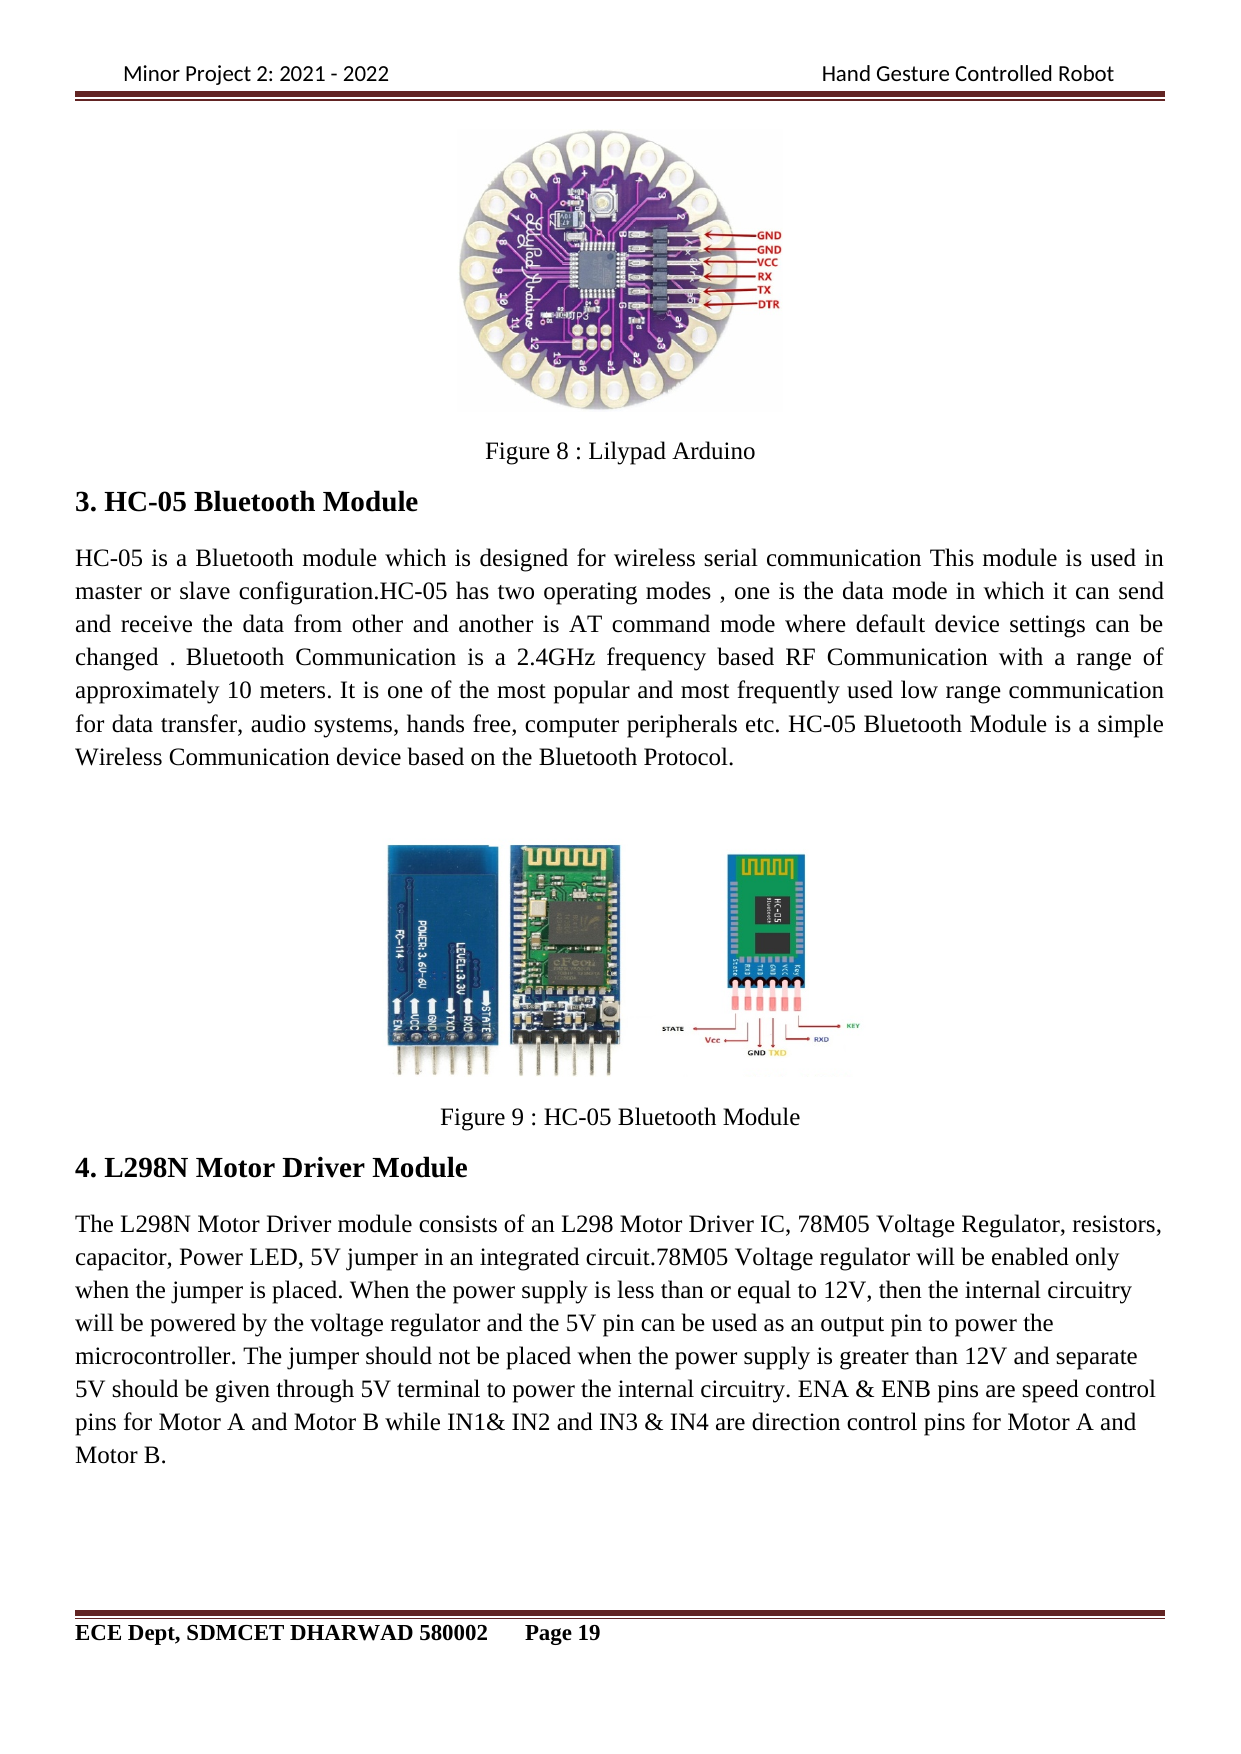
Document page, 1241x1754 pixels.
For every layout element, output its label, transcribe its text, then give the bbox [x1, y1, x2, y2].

text 3. HC-05 Bluetooth Module [75, 484, 1165, 517]
picture [457, 129, 783, 412]
picture [372, 838, 868, 1077]
text HC-05 is a Bluetooth module which is designed for wireless serial communication This module is used in master or slave configuration.HC-05 has two operating modes , one is the data mode in which it can send and receive the data from other and another is AT command mode where default device settings can be changed . Bluetooth Communication is a 2.4GHz frequency based RF Communication with a range of approximately 10 meters. It is one of the most popular and most frequently used low range communication for data transfer, audio systems, hands free, computer peripherals etc. HC-05 Bluetooth Module is a simple Wireless Communication device based on the Bluetooth Protocol. [75, 543, 1165, 770]
text The L298N Motor Driver module consists of an L298 Motor Driver IC, 78M05 Voltage Regulator, resistors, capacitor, Power LED, 5V jumper in an integrated circuit.78M05 Voltage regulator will be enabled only when the jumper is placed. When the power supply is less than or equal to 12V, then the internal circuitry will be powered by the voltage regulator and the 5V pin can be used as an output pin to power the microcontroller. The jumper should not be placed when the power supply is greater than 12V and separate 5V should be given through 5V terminal to power the internal circuitry. ENA & ENB pins are speed control pins for Motor A and Motor B while IN1& IN2 and IN3 & IN4 are direction control pins for Motor A and Motor B. [75, 1209, 1165, 1469]
text Figure 8 : Lilypad Arduino [75, 436, 1165, 465]
text Figure 9 : HC-05 Bluetooth Module [75, 1102, 1165, 1131]
text 4. L298N Motor Driver Module [75, 1150, 1165, 1183]
